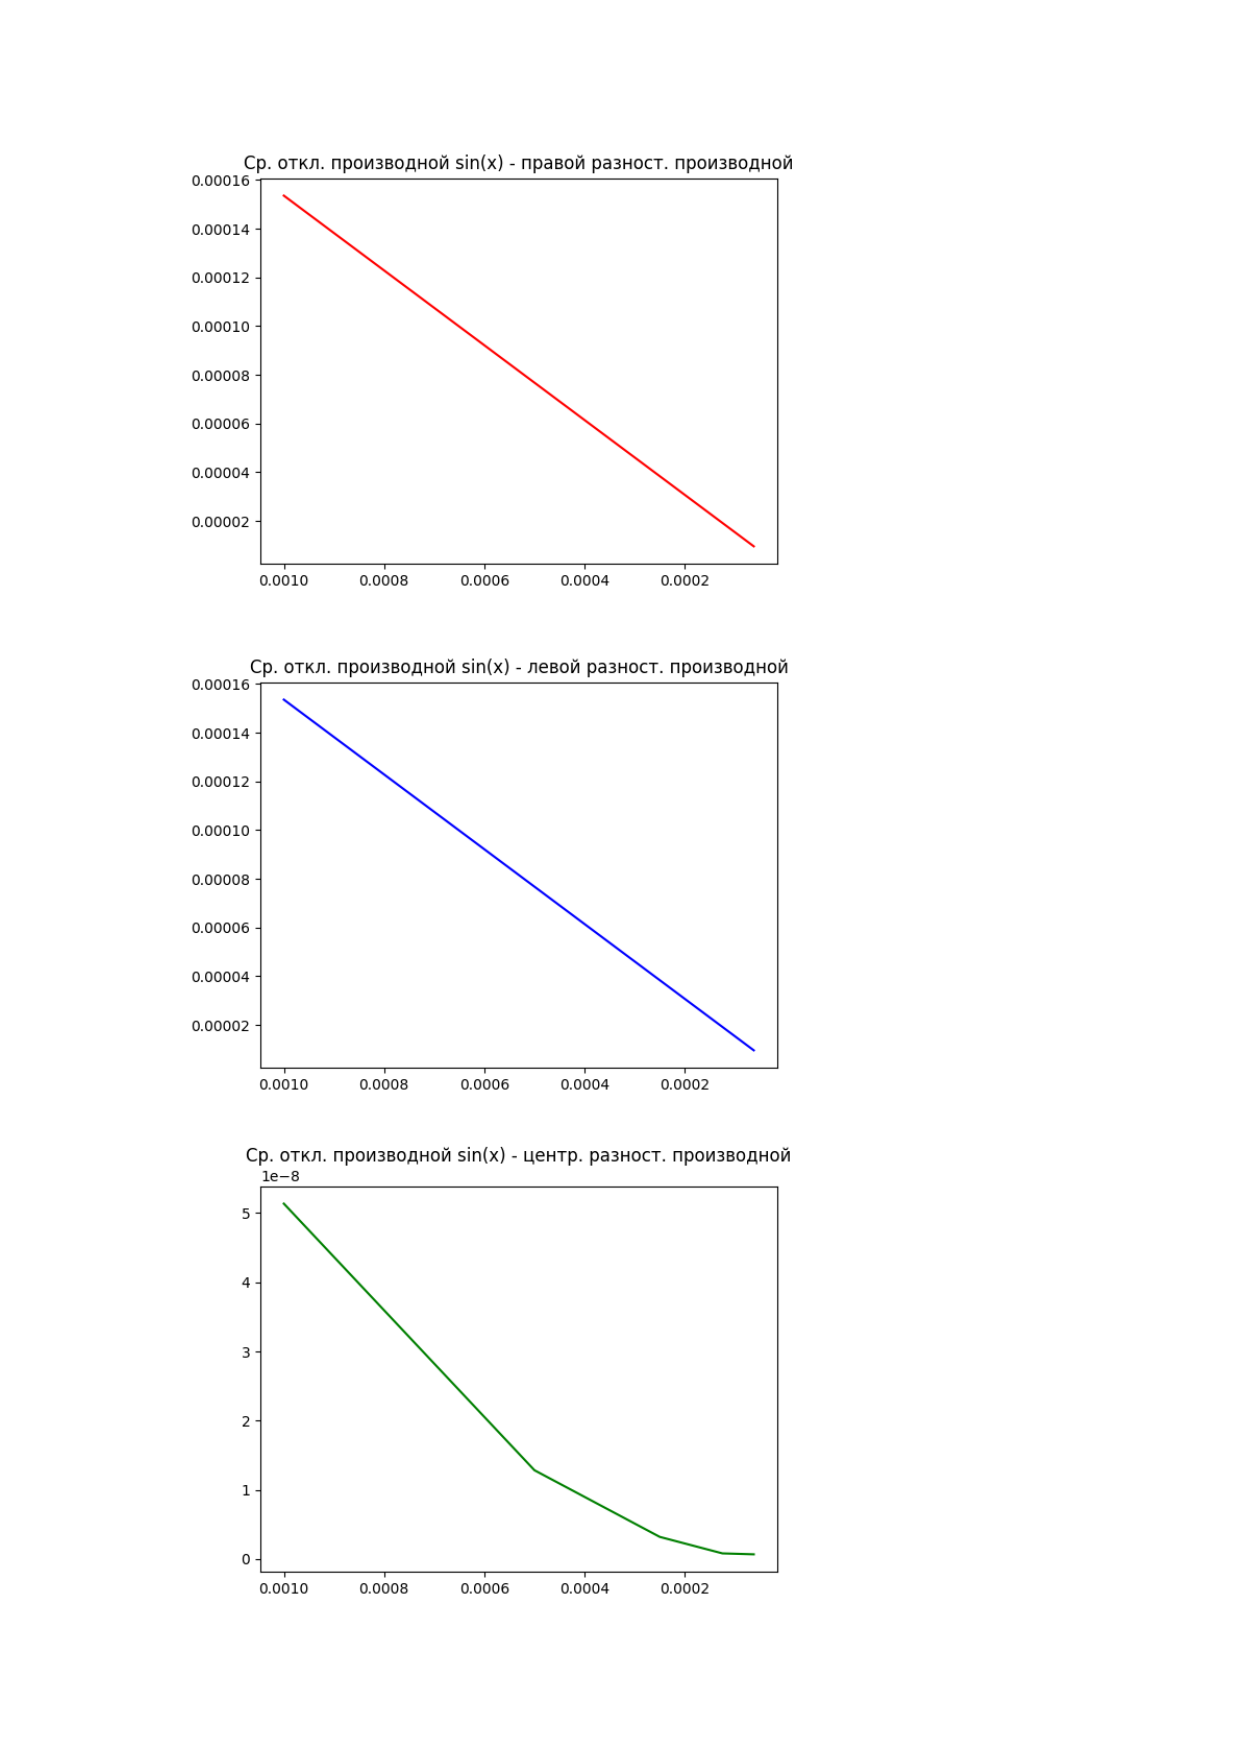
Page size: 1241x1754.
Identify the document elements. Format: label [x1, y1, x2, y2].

picture [177, 118, 844, 619]
picture [177, 622, 844, 1123]
picture [177, 1126, 844, 1627]
